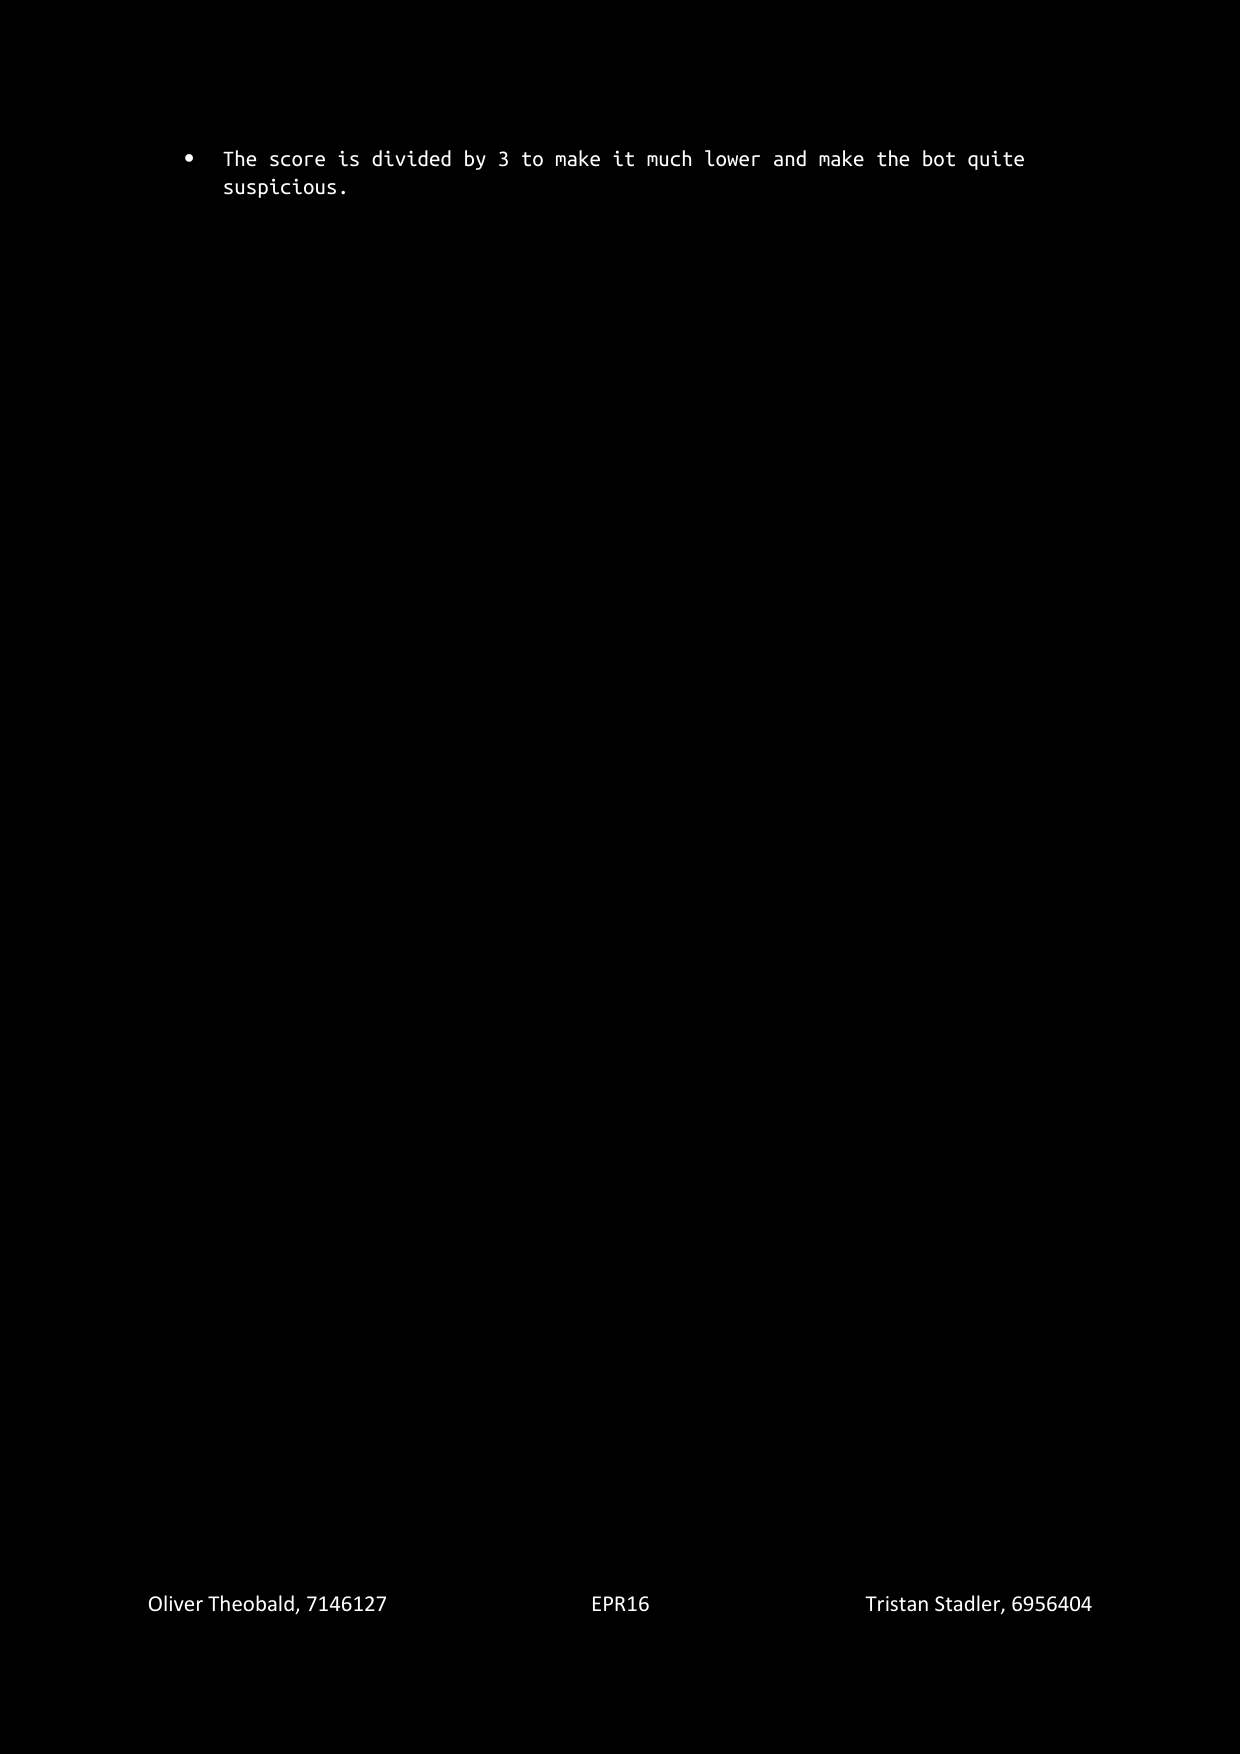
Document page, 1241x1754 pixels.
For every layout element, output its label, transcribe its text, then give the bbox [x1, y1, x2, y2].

list The score is divided by 3 to make it much lower and make the bot quite suspicious. [185, 148, 1093, 198]
